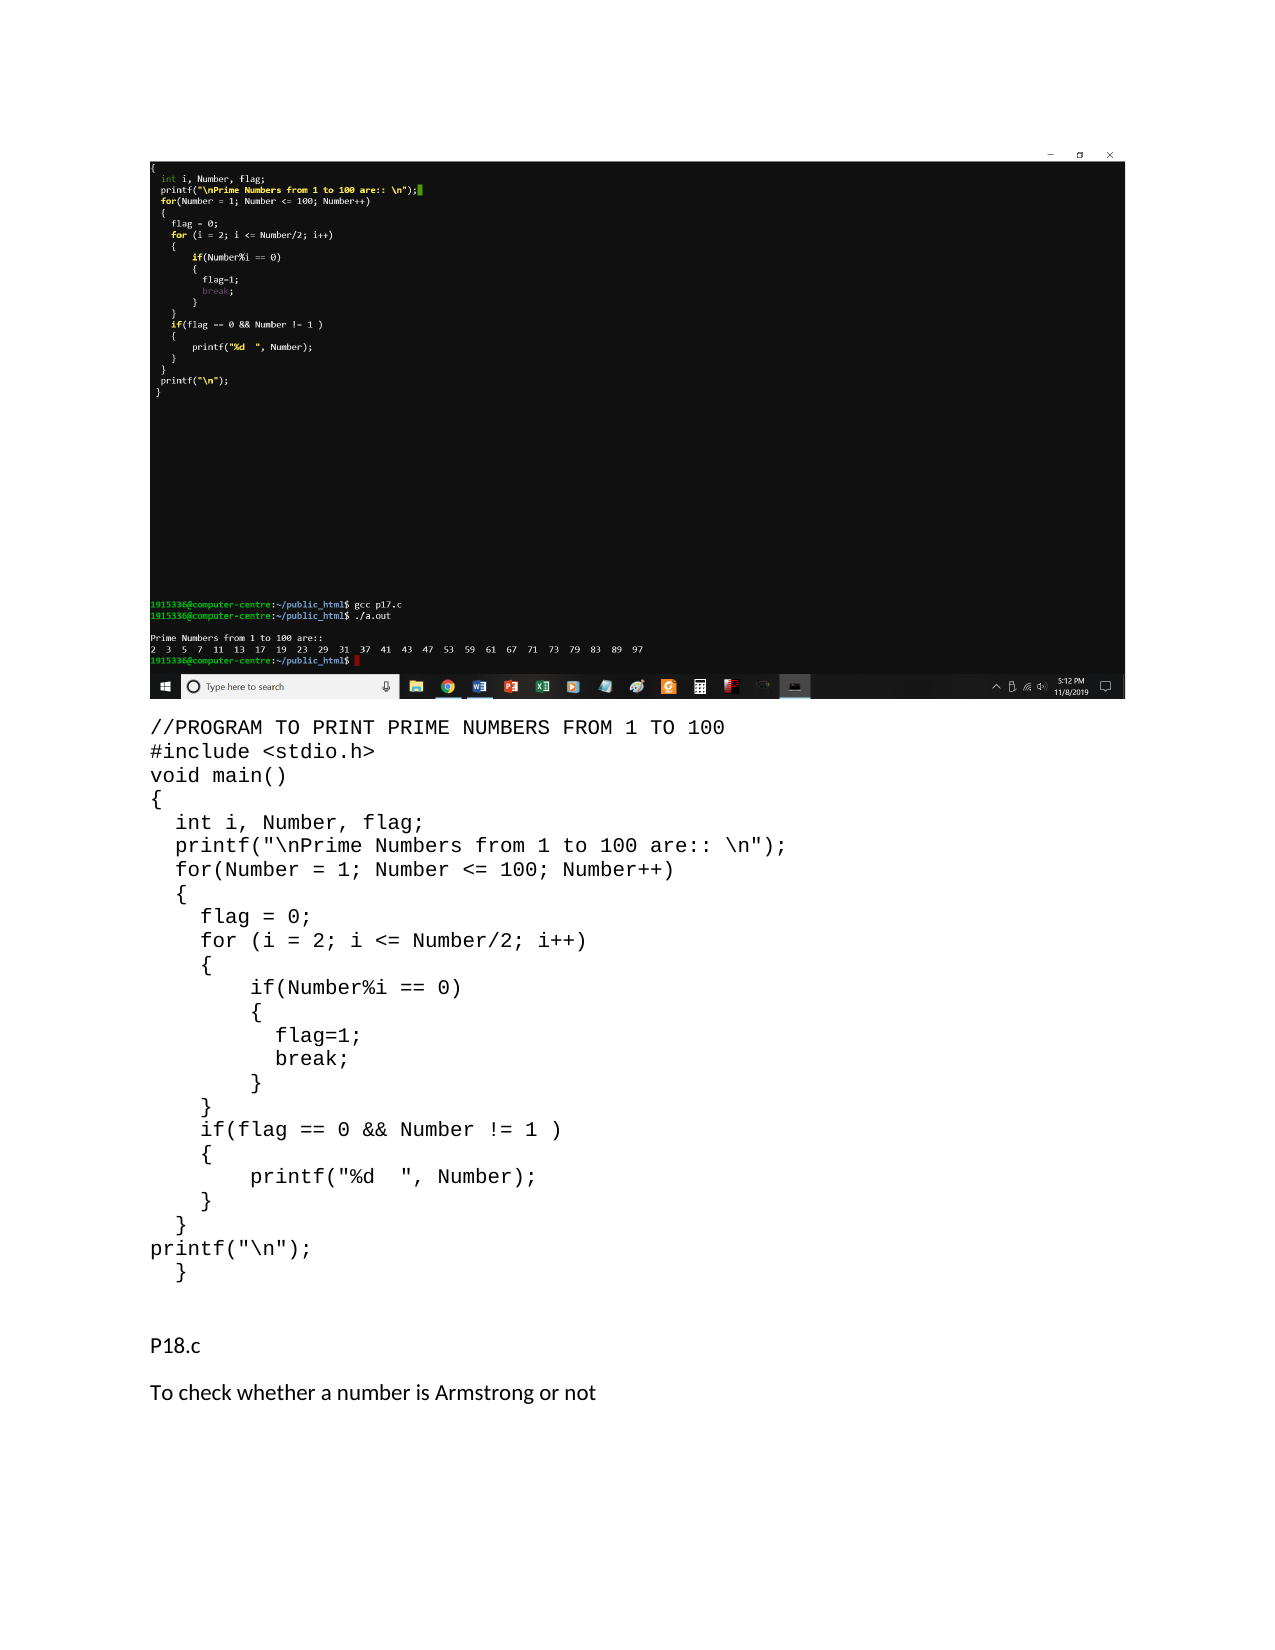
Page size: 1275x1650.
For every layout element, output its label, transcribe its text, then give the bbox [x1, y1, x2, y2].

text for (i = 2; i <= Number/2; i++) [150, 930, 1125, 954]
text { [150, 788, 1125, 812]
text for(Number = 1; Number <= 100; Number++) [150, 859, 1125, 883]
text int i, Number, flag; [150, 812, 1125, 836]
text printf("%d ", Number); [150, 1167, 1125, 1190]
text { [150, 1001, 1125, 1025]
picture [150, 150, 1125, 699]
text if(Number%i == 0) [150, 977, 1125, 1001]
text { [150, 883, 1125, 906]
text flag=1; [150, 1025, 1125, 1048]
text //PROGRAM TO PRINT PRIME NUMBERS FROM 1 TO 100 [150, 717, 1125, 741]
text #include <stdio.h> [150, 741, 1125, 764]
text void main() [150, 764, 1125, 788]
text To check whether a number is Armstrong or not [150, 1378, 1125, 1407]
text flag = 0; [150, 906, 1125, 930]
text } [150, 1261, 1125, 1285]
text } [150, 1096, 1125, 1119]
text if(flag == 0 && Number != 1 ) [150, 1119, 1125, 1143]
text printf("\nPrime Numbers from 1 to 100 are:: \n"); [150, 836, 1125, 859]
text { [150, 1143, 1125, 1167]
text } [150, 1072, 1125, 1096]
text { [150, 954, 1125, 977]
text } [150, 1190, 1125, 1214]
text printf("\n"); [150, 1237, 1125, 1261]
text P18.c [150, 1332, 1125, 1360]
text } [150, 1214, 1125, 1237]
text break; [150, 1048, 1125, 1072]
